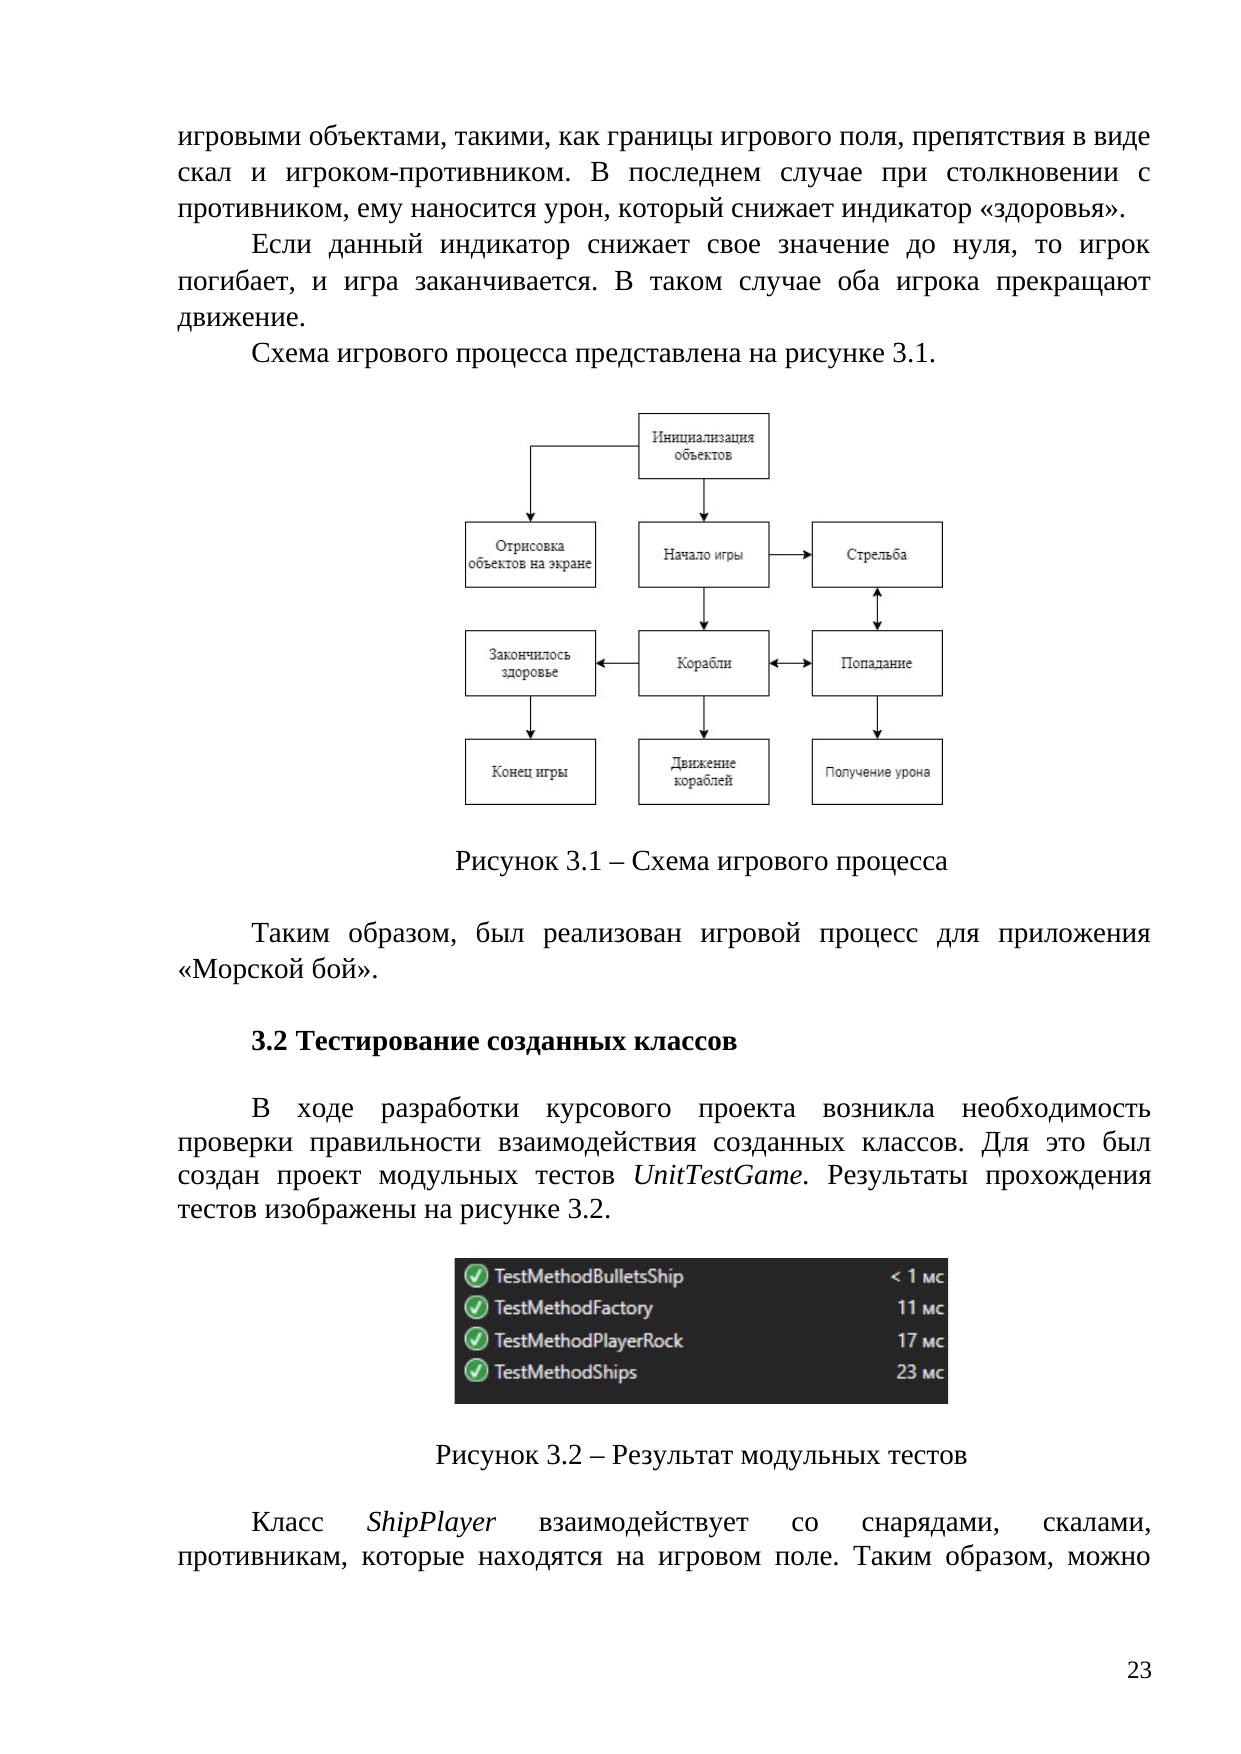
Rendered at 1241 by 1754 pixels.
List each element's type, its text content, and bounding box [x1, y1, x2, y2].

list Тестирование созданных классов [177, 1023, 1152, 1057]
list Рисунок 3.1 – Схема игрового процесса [177, 843, 1152, 876]
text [177, 1504, 1152, 1571]
picture [454, 1258, 949, 1404]
list Если данный индикатор снижает свое значение до нуля, то игрок погибает, и игра заканчивается. В таком случае оба игрока прекращают движение. [177, 227, 1152, 332]
text Рисунок 3.2 – Результат модульных тестов [177, 1437, 1152, 1471]
list Таким образом, был реализован игровой процесс для приложения «Морской бой». [177, 915, 1152, 984]
list Схема игрового процесса представлена на рисунке 3.1. [177, 335, 1152, 368]
picture [465, 413, 943, 805]
text В ходе разработки курсового проекта возникла необходимость проверки правильности взаимодействия созданных классов. Для это был создан проект модульных тестов UnitTestGame. Результаты прохождения тестов изображены на рисунке 3.2. [177, 1090, 1152, 1224]
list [177, 118, 1152, 224]
